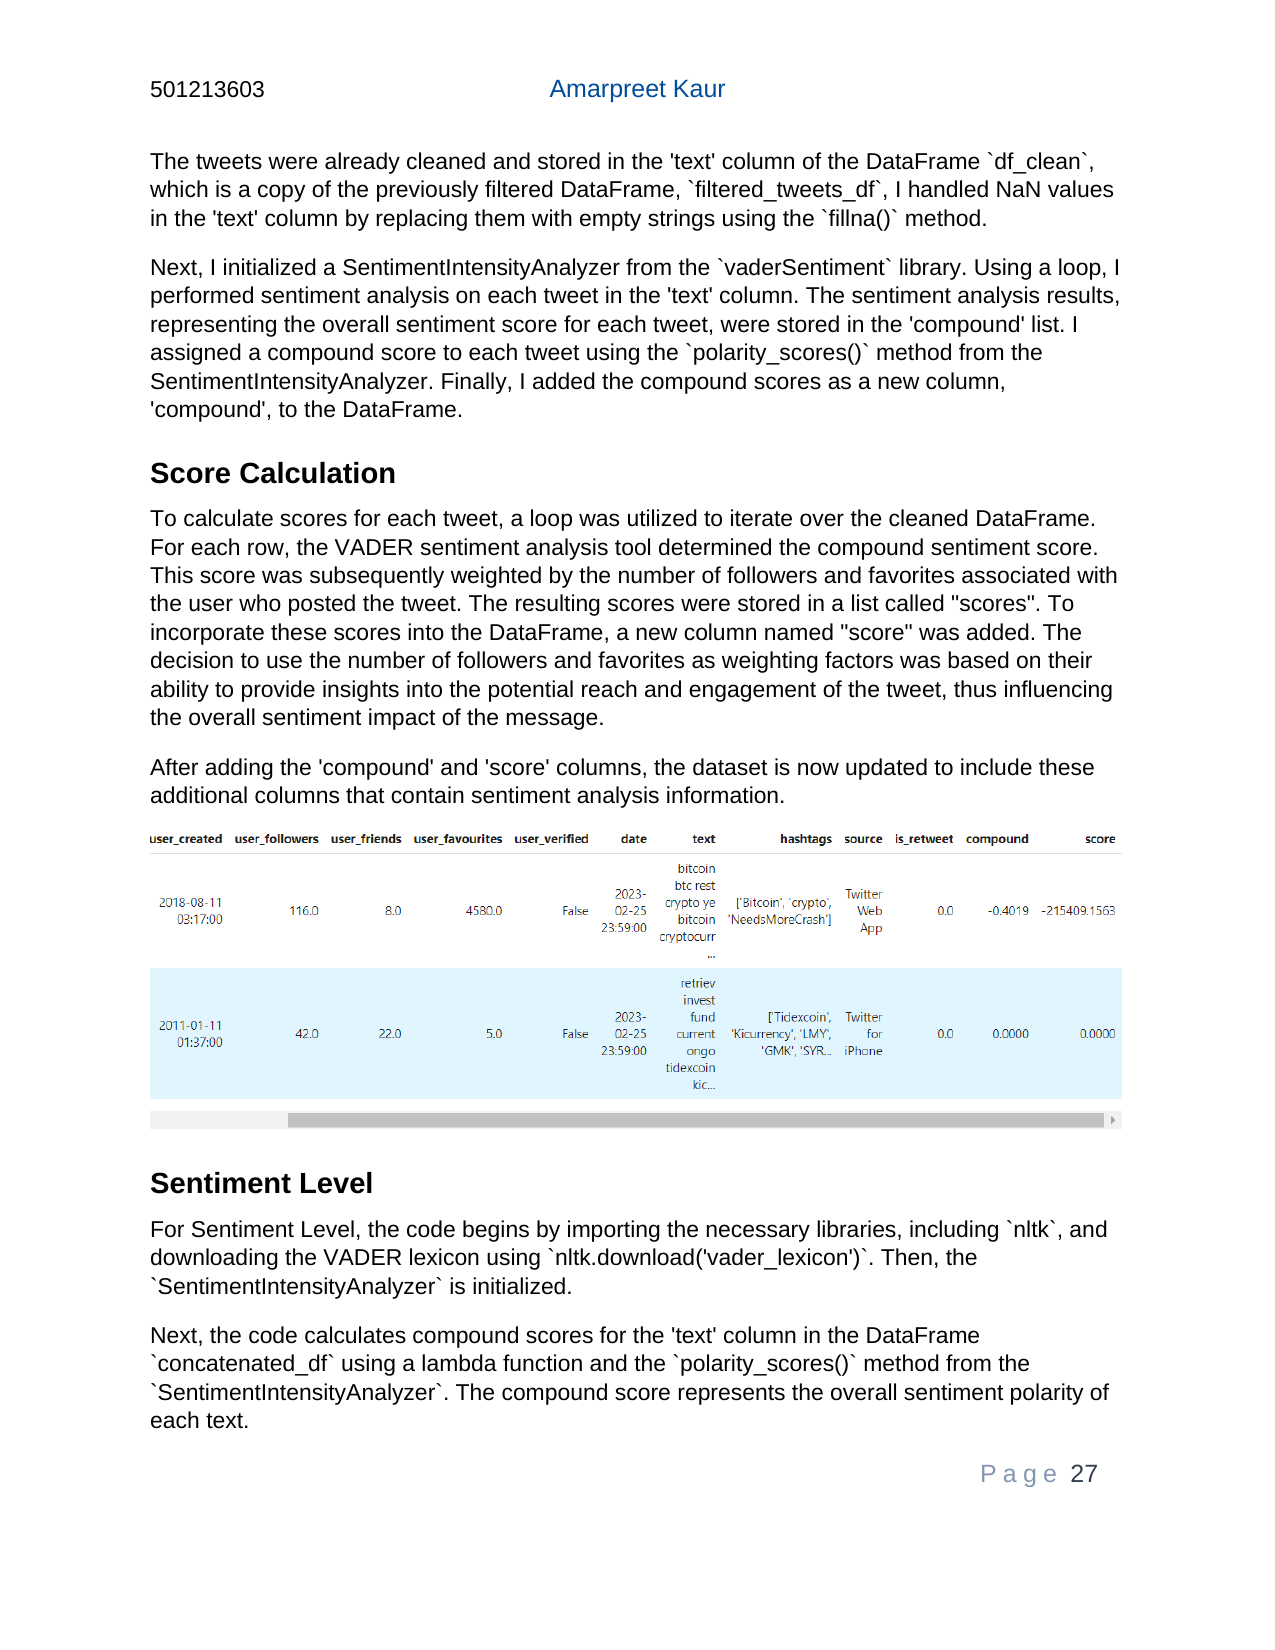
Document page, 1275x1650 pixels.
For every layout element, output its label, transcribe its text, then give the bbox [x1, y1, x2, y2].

text The tweets were already cleaned and stored in the 'text' column of the DataFrame `df_clean`, which is a copy of the previously filtered DataFrame, `filtered_tweets_df`, I handled NaN values in the 'text' column by replacing them with empty strings using the `fillna()` method. [150, 148, 1125, 231]
text Next, the code calculates compound scores for the 'text' column in the DataFrame `concatenated_df` using a lambda function and the `polarity_scores()` method from the `SentimentIntensityAnalyzer`. The compound score represents the overall sentiment polarity of each text. [150, 1322, 1125, 1433]
text Next, I initialized a SentimentIntensityAnalyzer from the `vaderSentiment` library. Using a loop, I performed sentiment analysis on each tweet in the 'text' column. The sentiment analysis results, representing the overall sentiment score for each tweet, were stored in the 'compound' list. I assigned a compound score to each tweet using the `polarity_scores()` method from the SentimentIntensityAnalyzer. Finally, I added the compound scores as a new column, 'compound', to the DataFrame. [150, 254, 1125, 422]
subtitle Sentiment Level [150, 1166, 1125, 1200]
picture [150, 831, 1125, 1133]
text For Sentiment Level, the code begins by importing the necessary libraries, including `nltk`, and downloading the VADER lexicon using `nltk.download('vader_lexicon')`. Then, the `SentimentIntensityAnalyzer` is initialized. [150, 1216, 1125, 1299]
text To calculate scores for each tweet, a loop was utilized to iterate over the cleaned DataFrame. For each row, the VADER sentiment analysis tool determined the compound sentiment score. This score was subsequently weighted by the number of followers and favorites associated with the user who posted the tweet. The resulting scores were stored in a list called "scores". To incorporate these scores into the DataFrame, a new column named "score" was added. The decision to use the number of followers and favorites as weighting factors was based on their ability to provide insights into the potential reach and engagement of the tweet, thus influencing the overall sentiment impact of the message. [150, 505, 1125, 731]
subtitle Score Calculation [150, 456, 1125, 489]
text After adding the 'compound' and 'score' columns, the dataset is now updated to include these additional columns that contain sentiment analysis information. [150, 753, 1125, 808]
